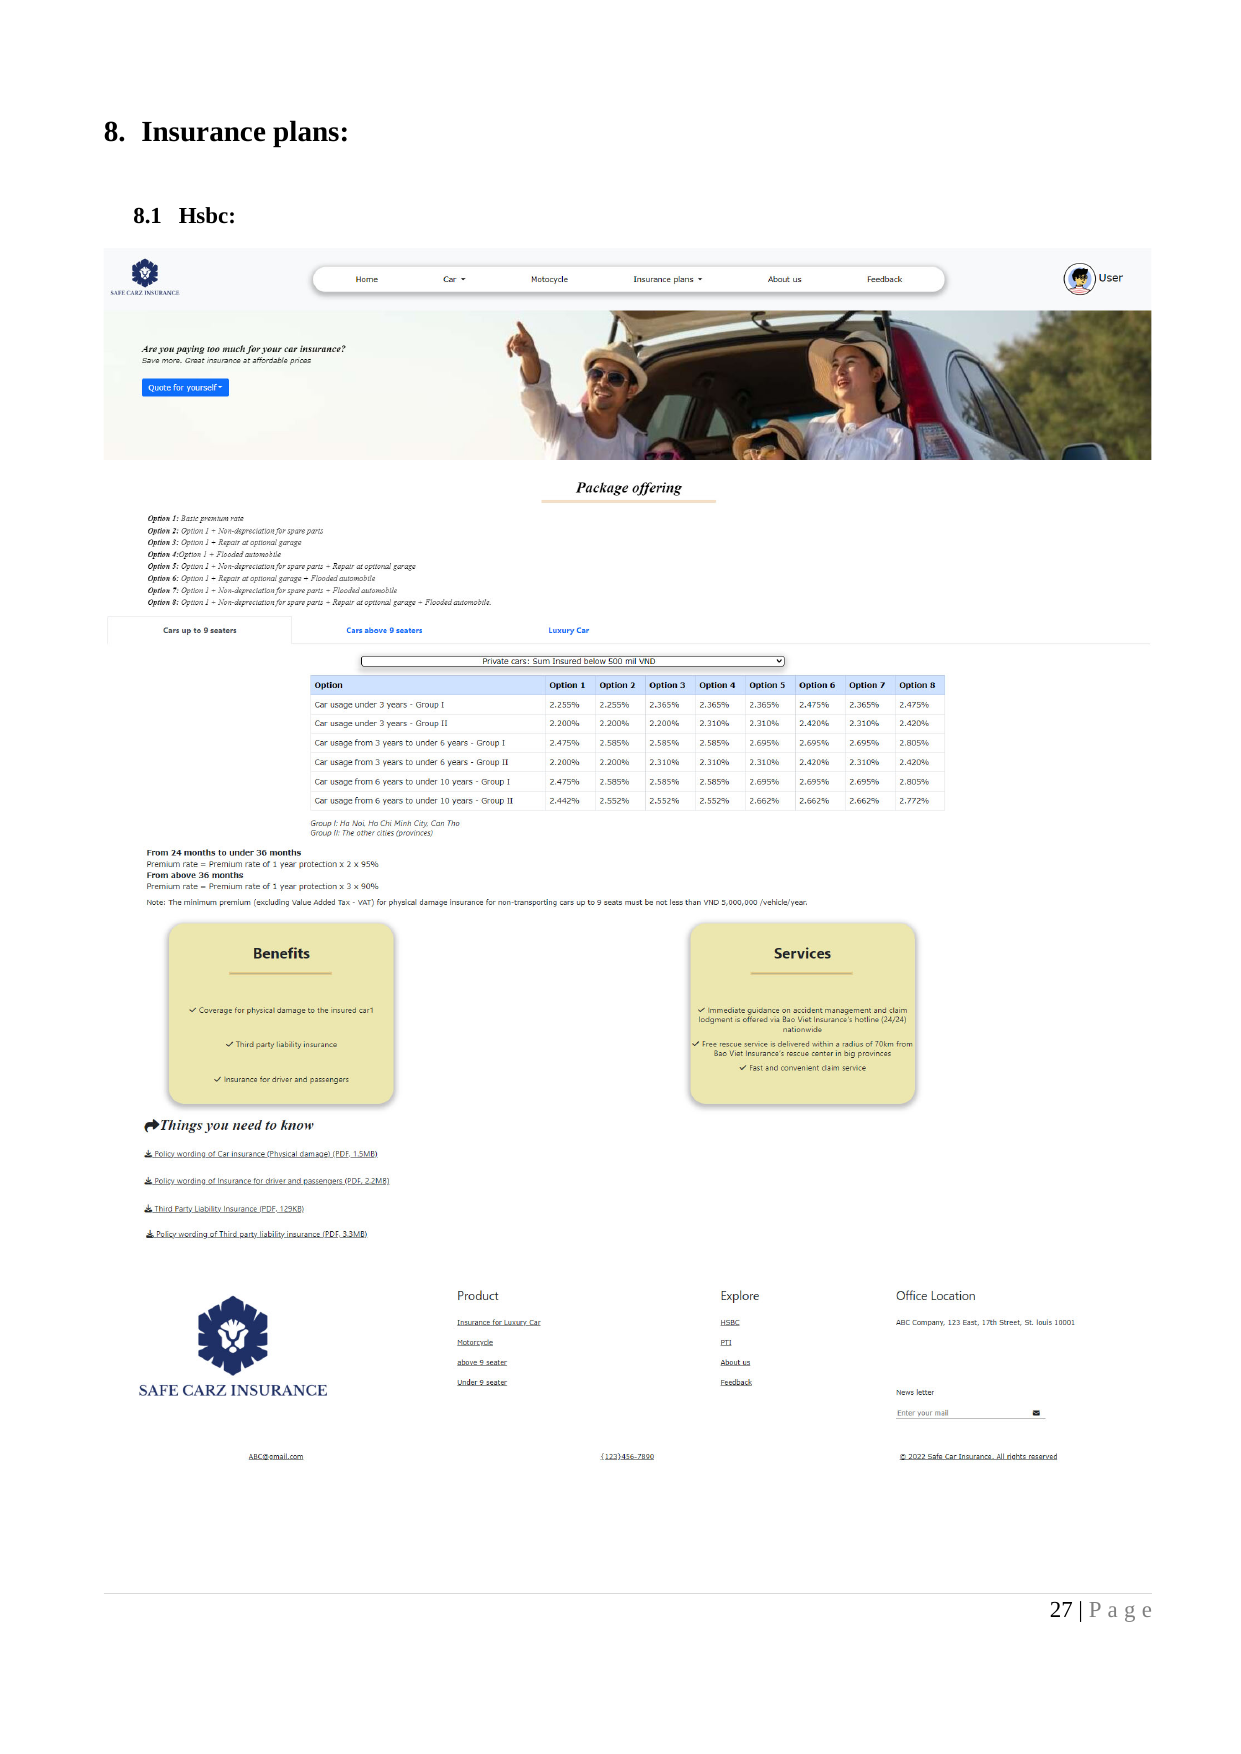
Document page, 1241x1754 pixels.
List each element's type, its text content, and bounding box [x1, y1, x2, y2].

picture [103, 248, 1152, 1471]
subtitle Insurance plans: [103, 114, 1152, 148]
subtitle Hsbc: [133, 202, 1152, 229]
